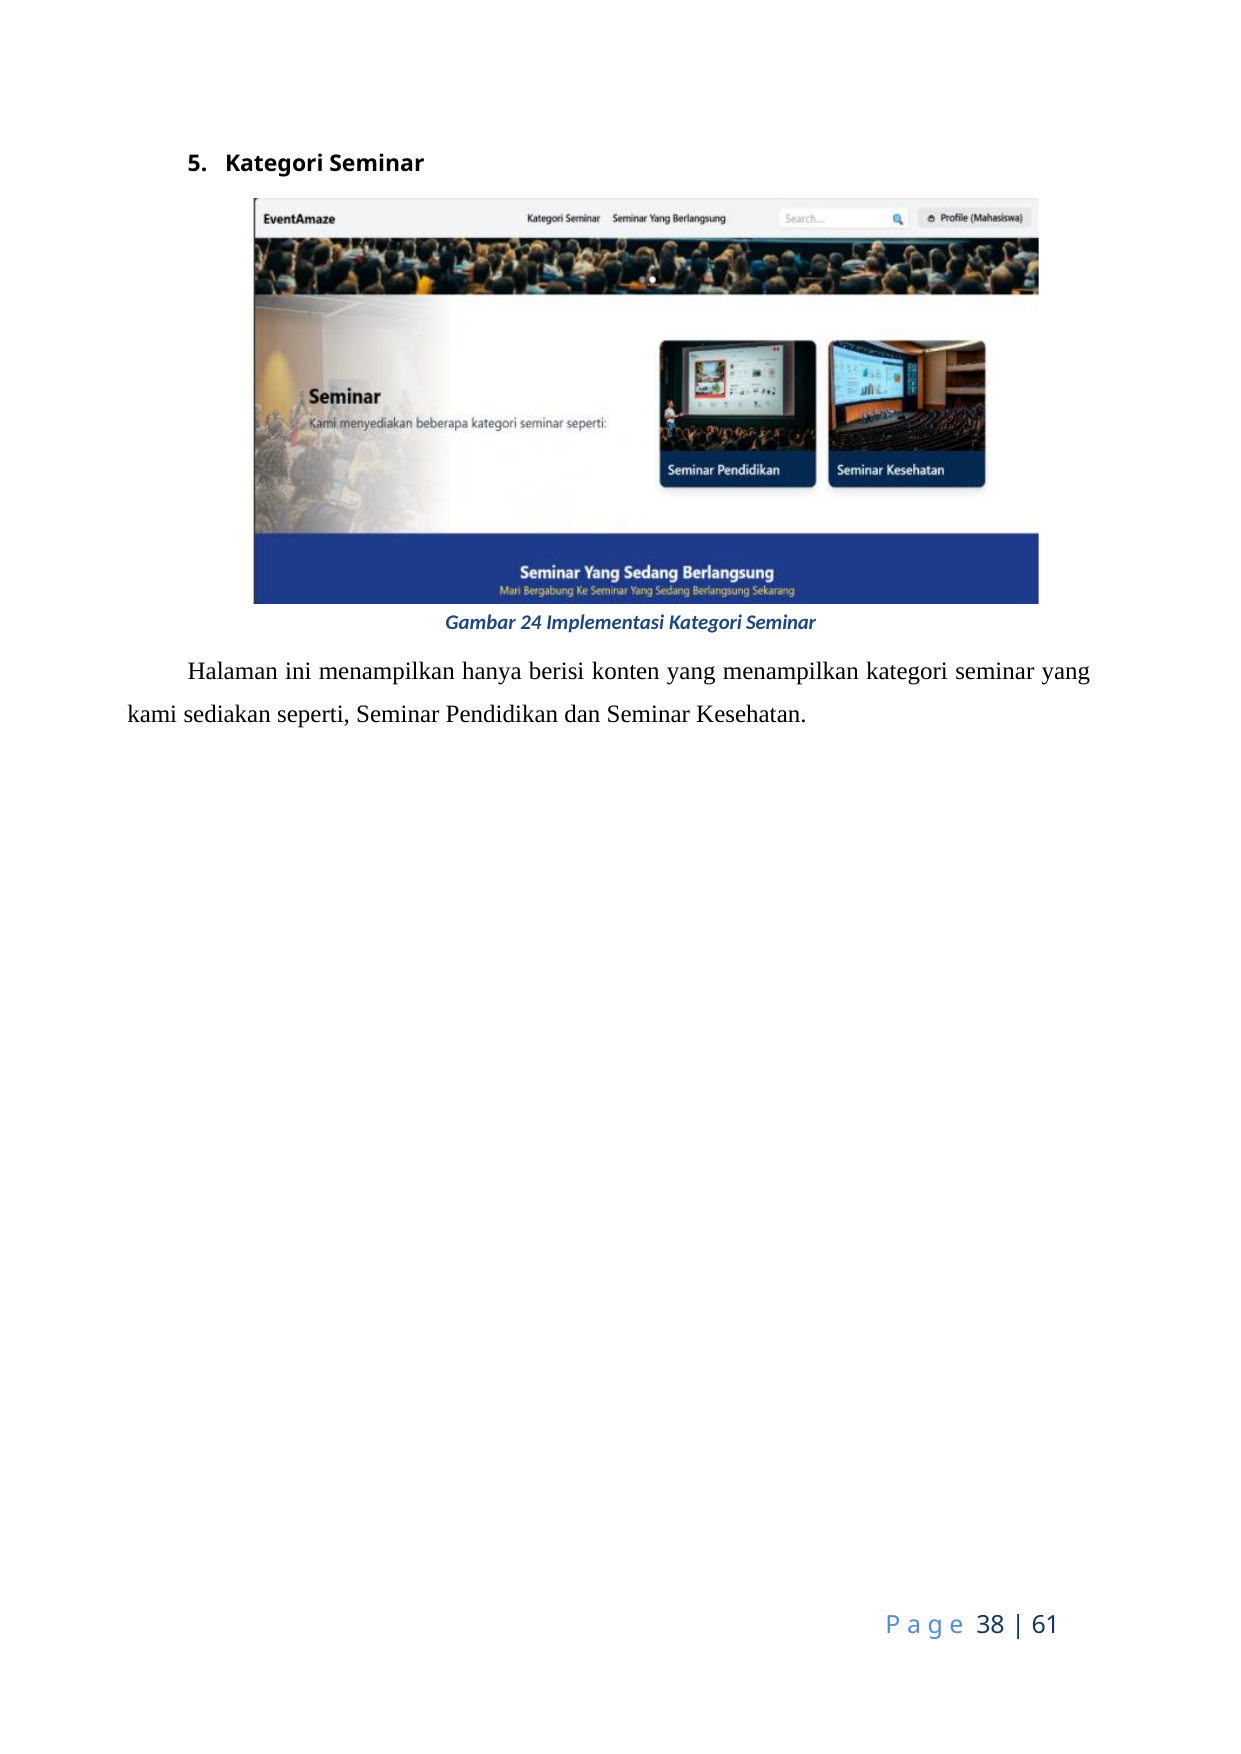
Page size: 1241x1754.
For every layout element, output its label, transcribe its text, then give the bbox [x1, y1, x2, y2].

text Gambar 24 Implementasi Kategori Seminar [127, 609, 1136, 635]
subtitle Kategori Seminar [187, 147, 1136, 178]
picture [253, 198, 1039, 604]
text Halaman ini menampilkan hanya berisi konten yang menampilkan kategori seminar yang kami sediakan seperti, Seminar Pendidikan dan Seminar Kesehatan. [127, 656, 1091, 728]
